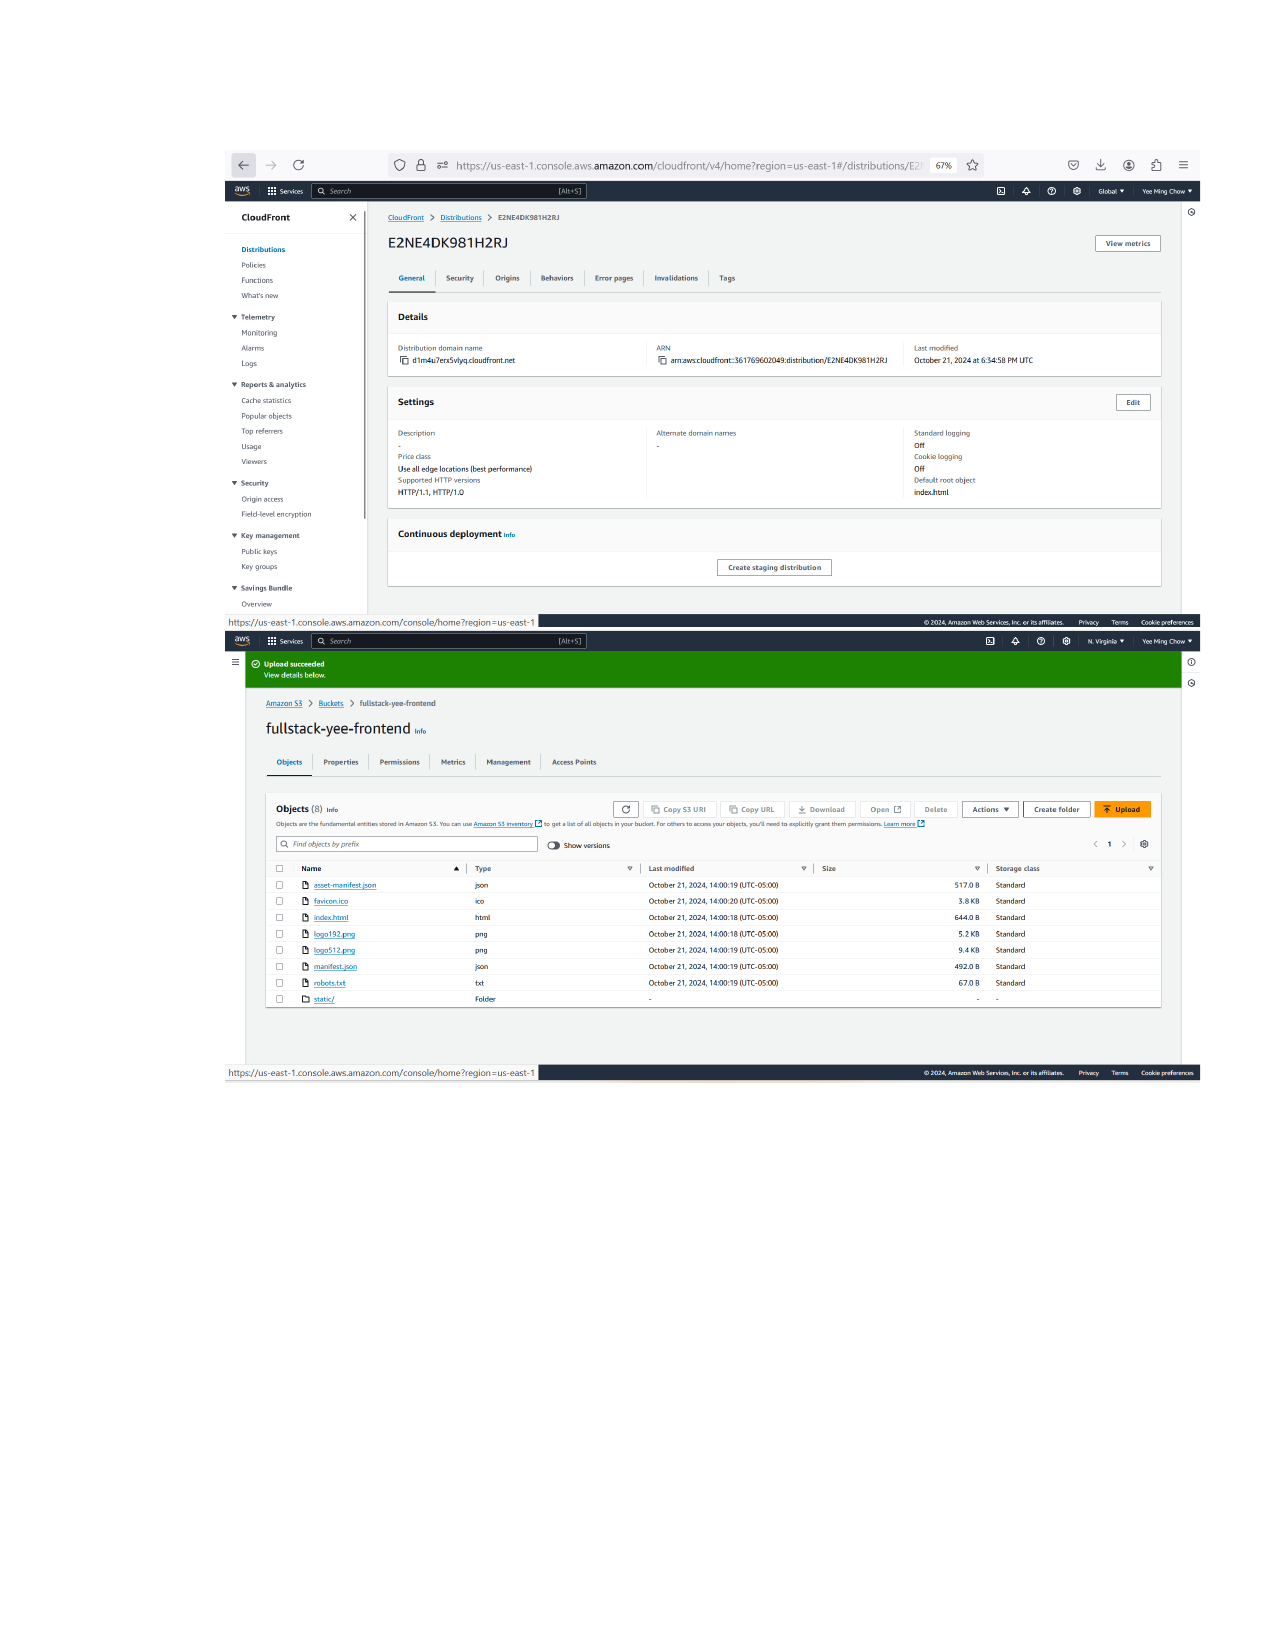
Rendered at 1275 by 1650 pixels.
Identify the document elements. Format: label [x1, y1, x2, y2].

picture [225, 150, 1200, 627]
picture [225, 629, 1200, 1083]
